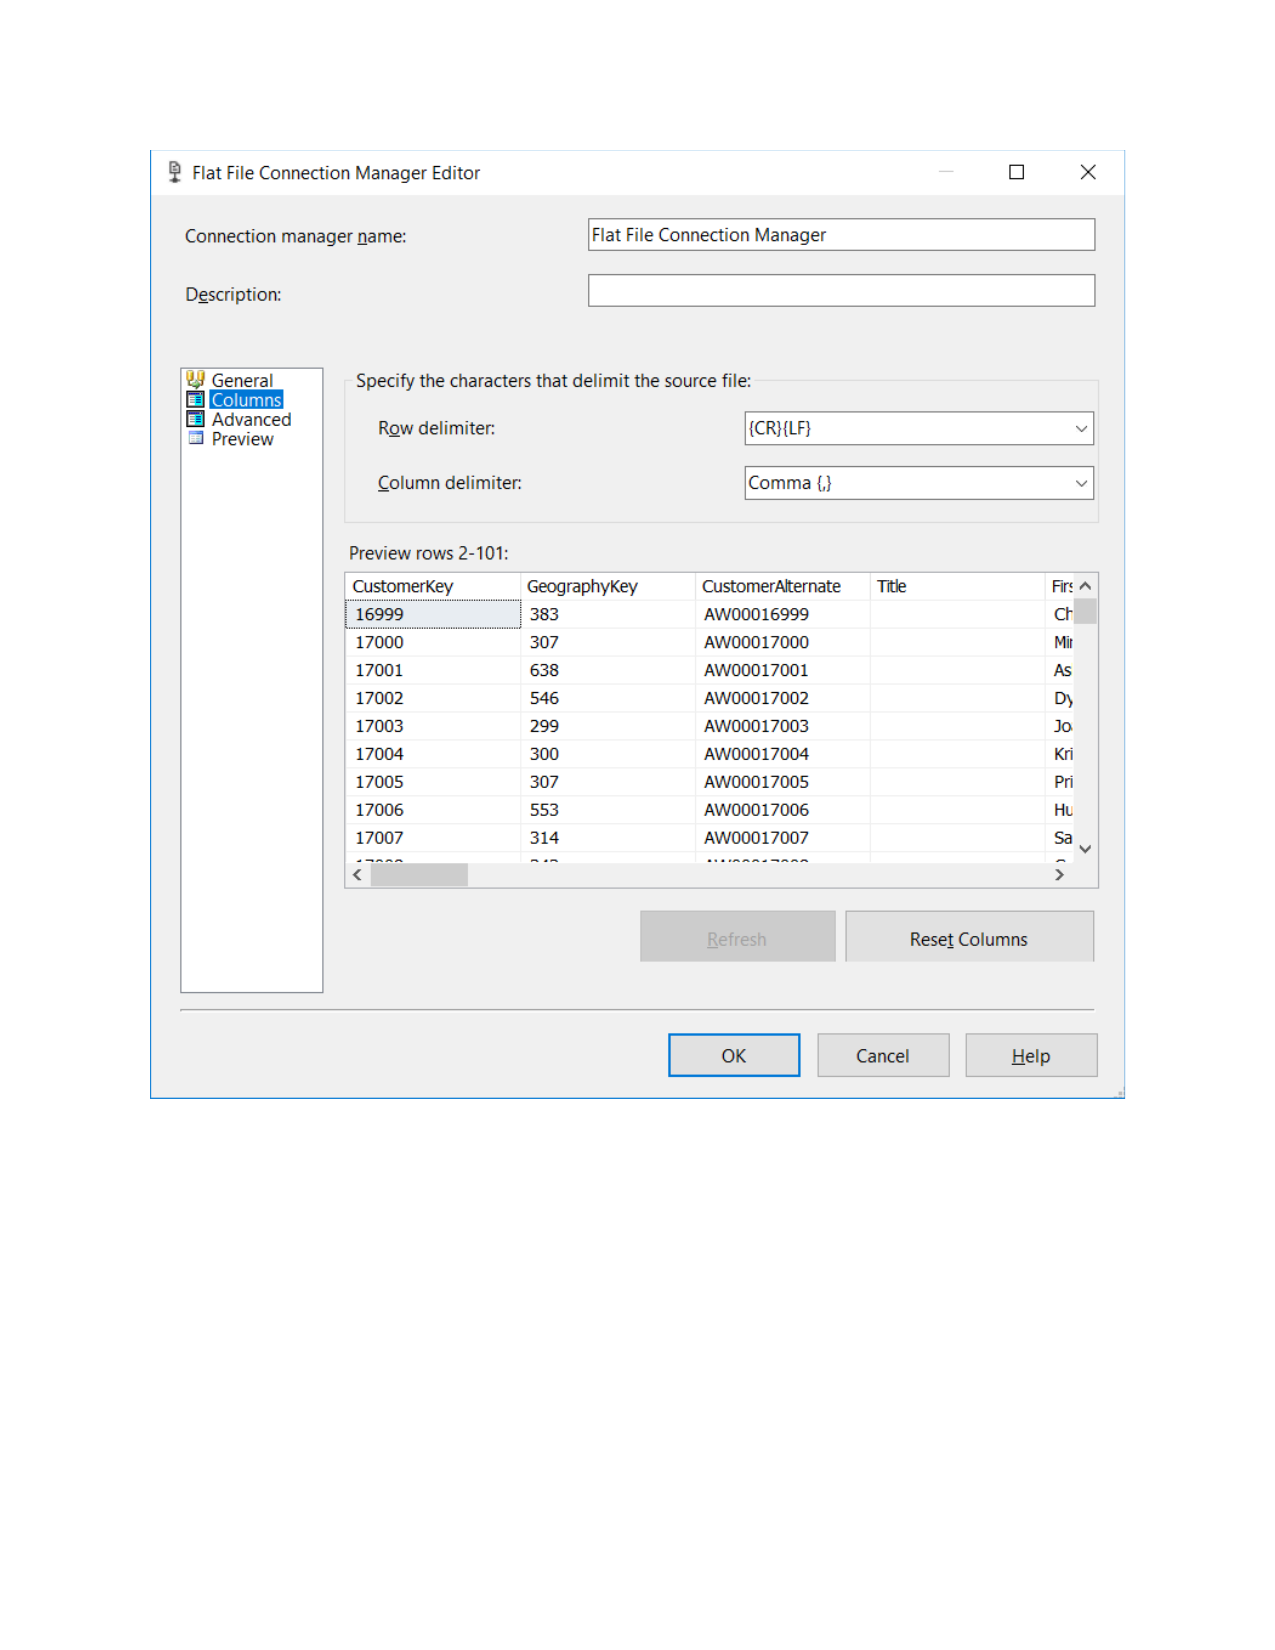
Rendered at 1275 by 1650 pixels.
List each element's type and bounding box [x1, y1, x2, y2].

picture [150, 150, 1125, 1099]
